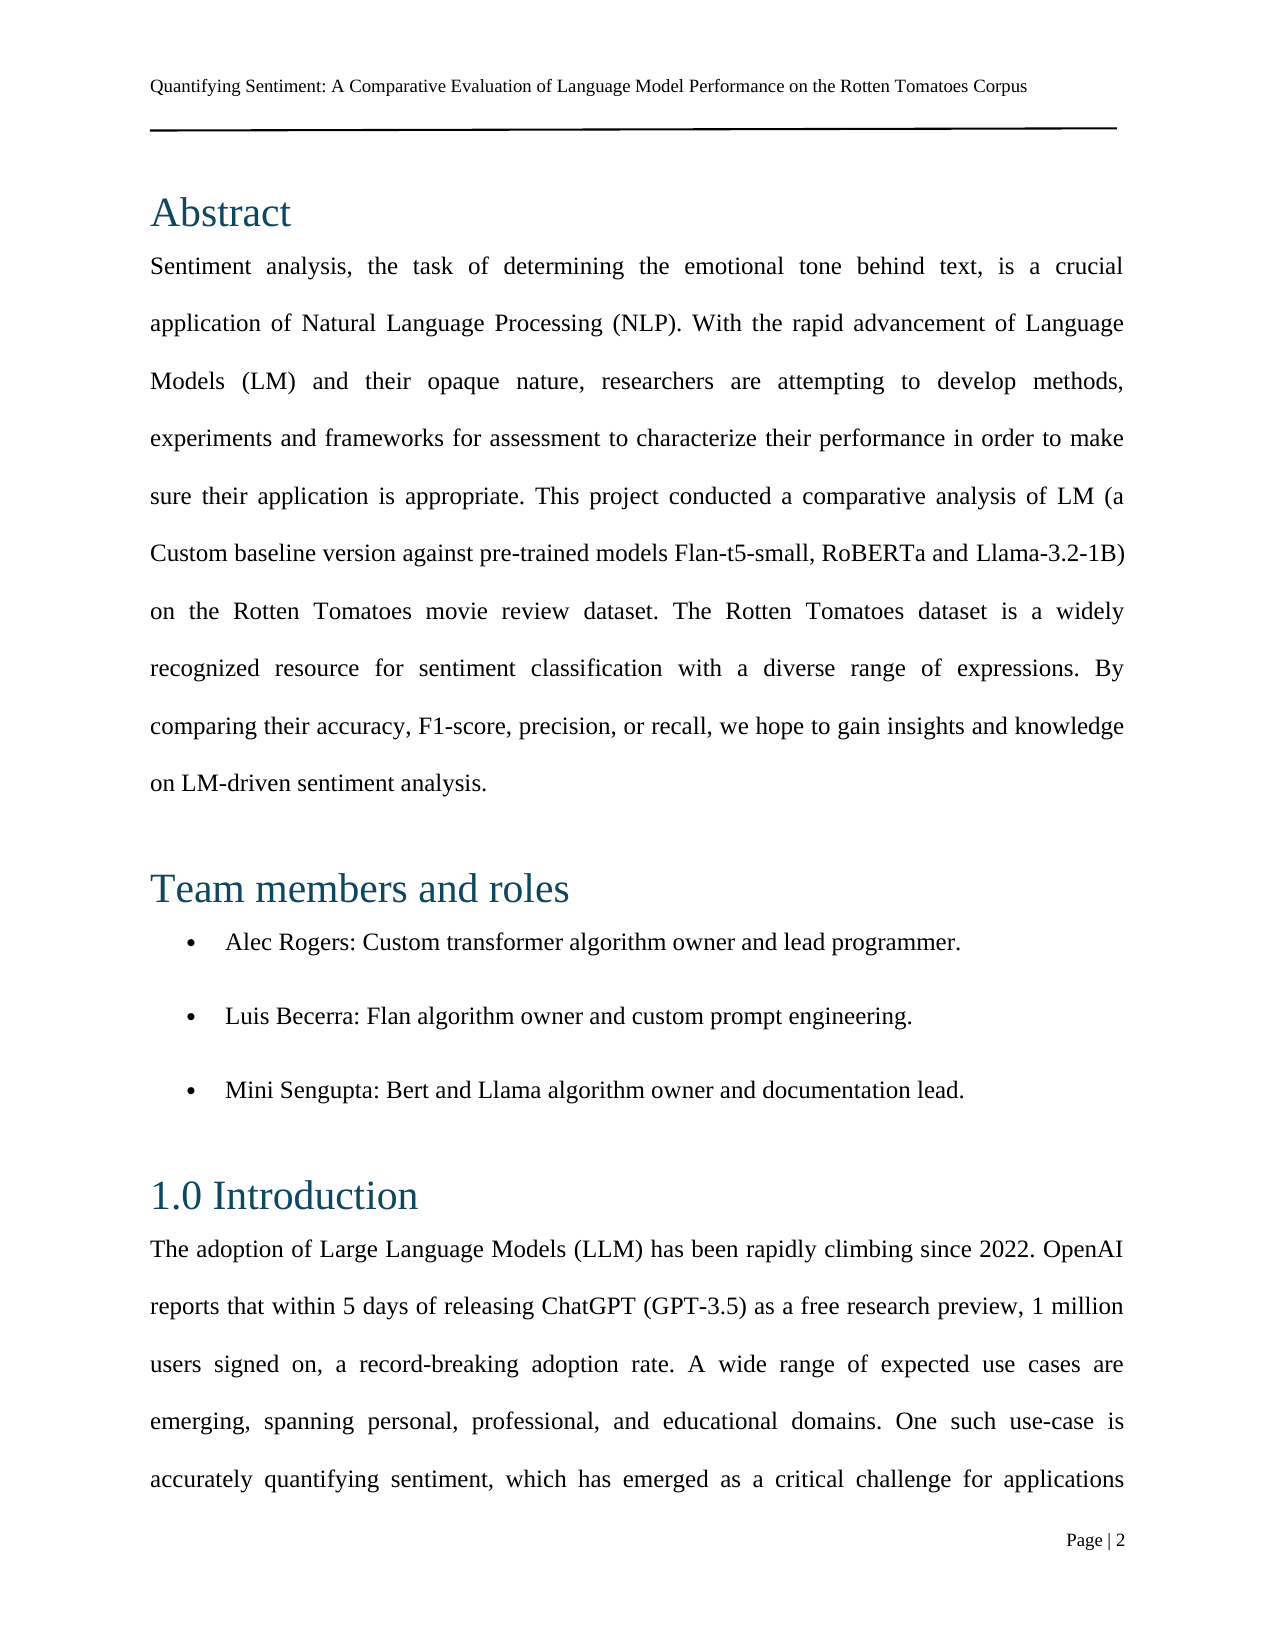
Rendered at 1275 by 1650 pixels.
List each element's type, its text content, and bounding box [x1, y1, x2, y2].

list Mini Sengupta: Bert and Llama algorithm owner and documentation lead. [187, 1075, 1125, 1104]
subtitle Abstract [150, 187, 1125, 235]
subtitle Team members and roles [150, 863, 1125, 911]
subtitle 1.0 Introduction [150, 1170, 1125, 1218]
text Sentiment analysis, the task of determining the emotional tone behind text, is a crucial application of Natural Language Processing (NLP). With the rapid advancement of Language Models (LM) and their opaque nature, researchers are attempting to develop methods, experiments and frameworks for assessment to characterize their performance in order to make sure their application is appropriate. This project conducted a comparative analysis of LM (a Custom baseline version against pre-trained models Flan-t5-small, RoBERTa and Llama-3.2-1B) on the Rotten Tomatoes movie review dataset. The Rotten Tomatoes dataset is a widely recognized resource for sentiment classification with a diverse range of expressions. By comparing their accuracy, F1-score, precision, or recall, we hope to gain insights and knowledge on LM-driven sentiment analysis. [150, 251, 1125, 797]
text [150, 1234, 1125, 1492]
list Luis Becerra: Flan algorithm owner and custom prompt engineering. [187, 1001, 1125, 1030]
list Alec Rogers: Custom transformer algorithm owner and lead programmer. [187, 927, 1125, 956]
